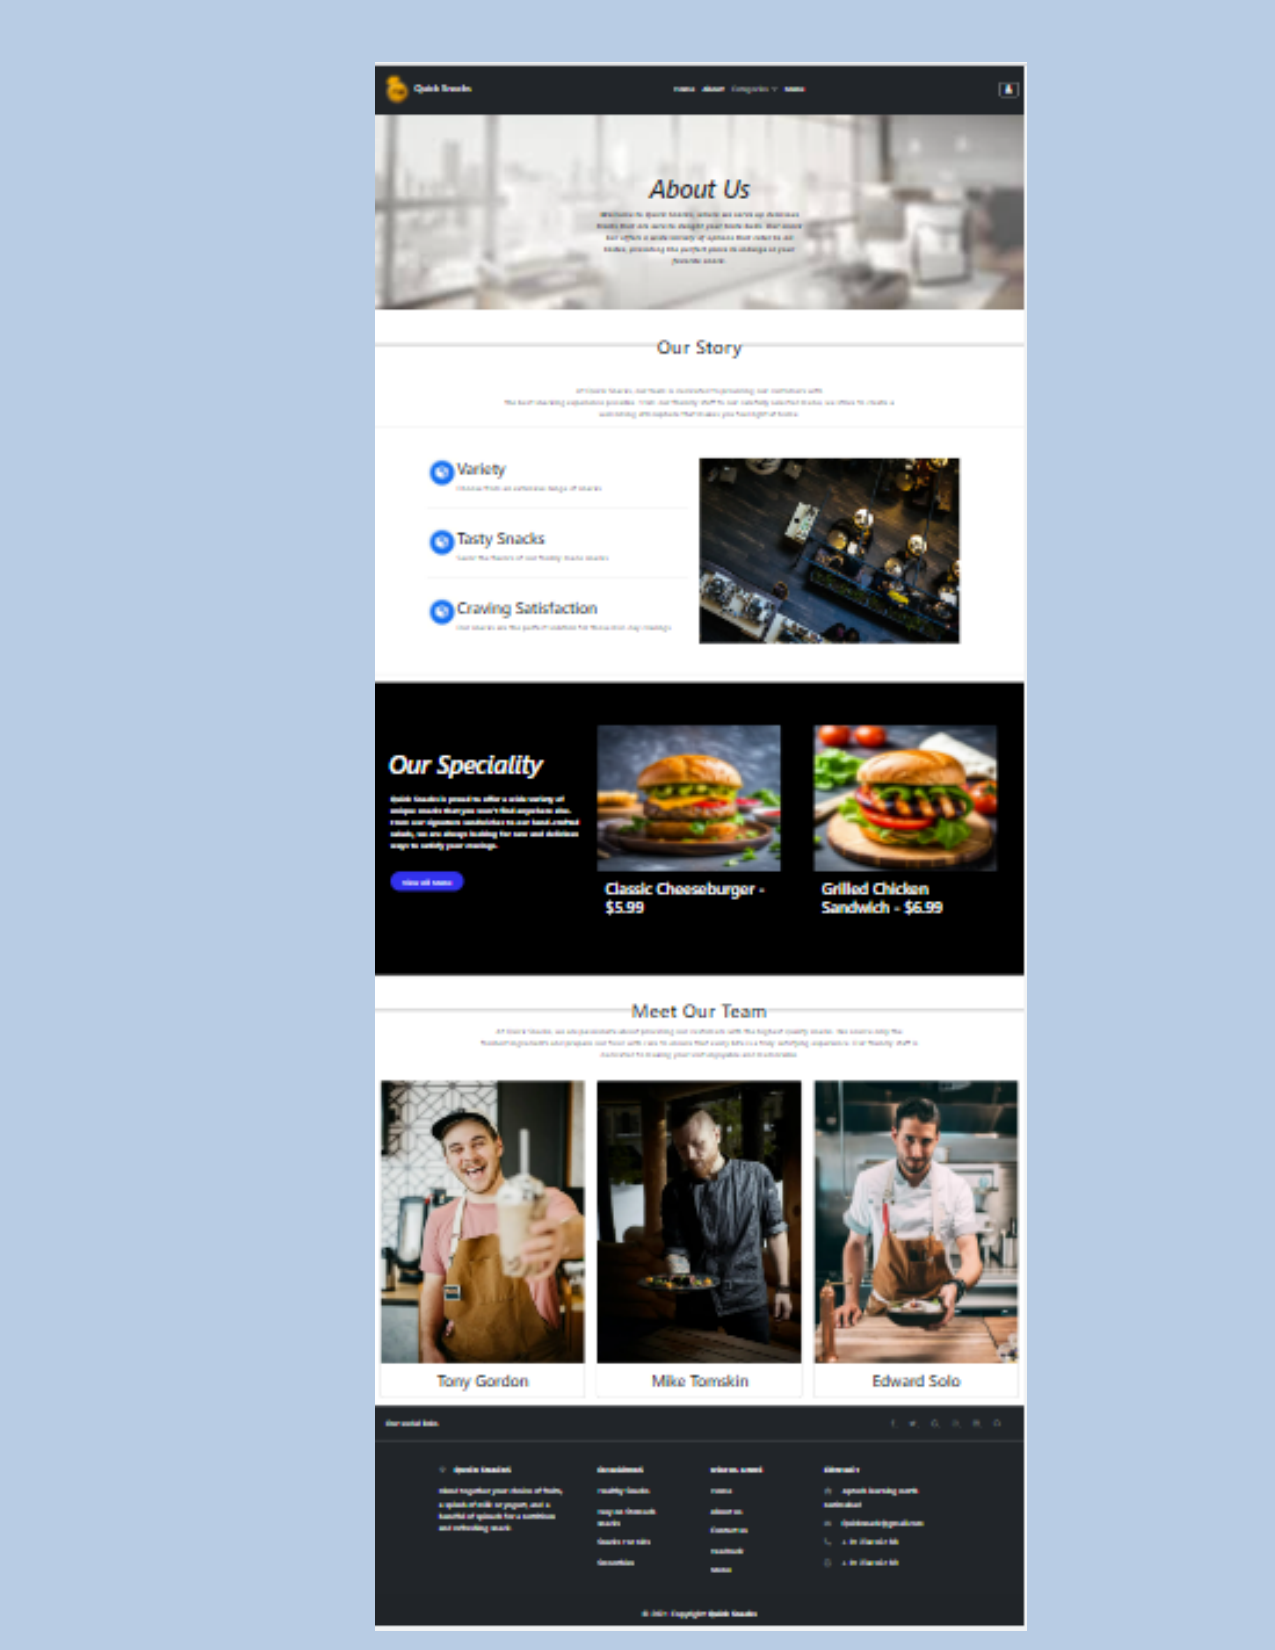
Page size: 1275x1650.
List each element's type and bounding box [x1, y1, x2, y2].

picture [375, 62, 1027, 1631]
